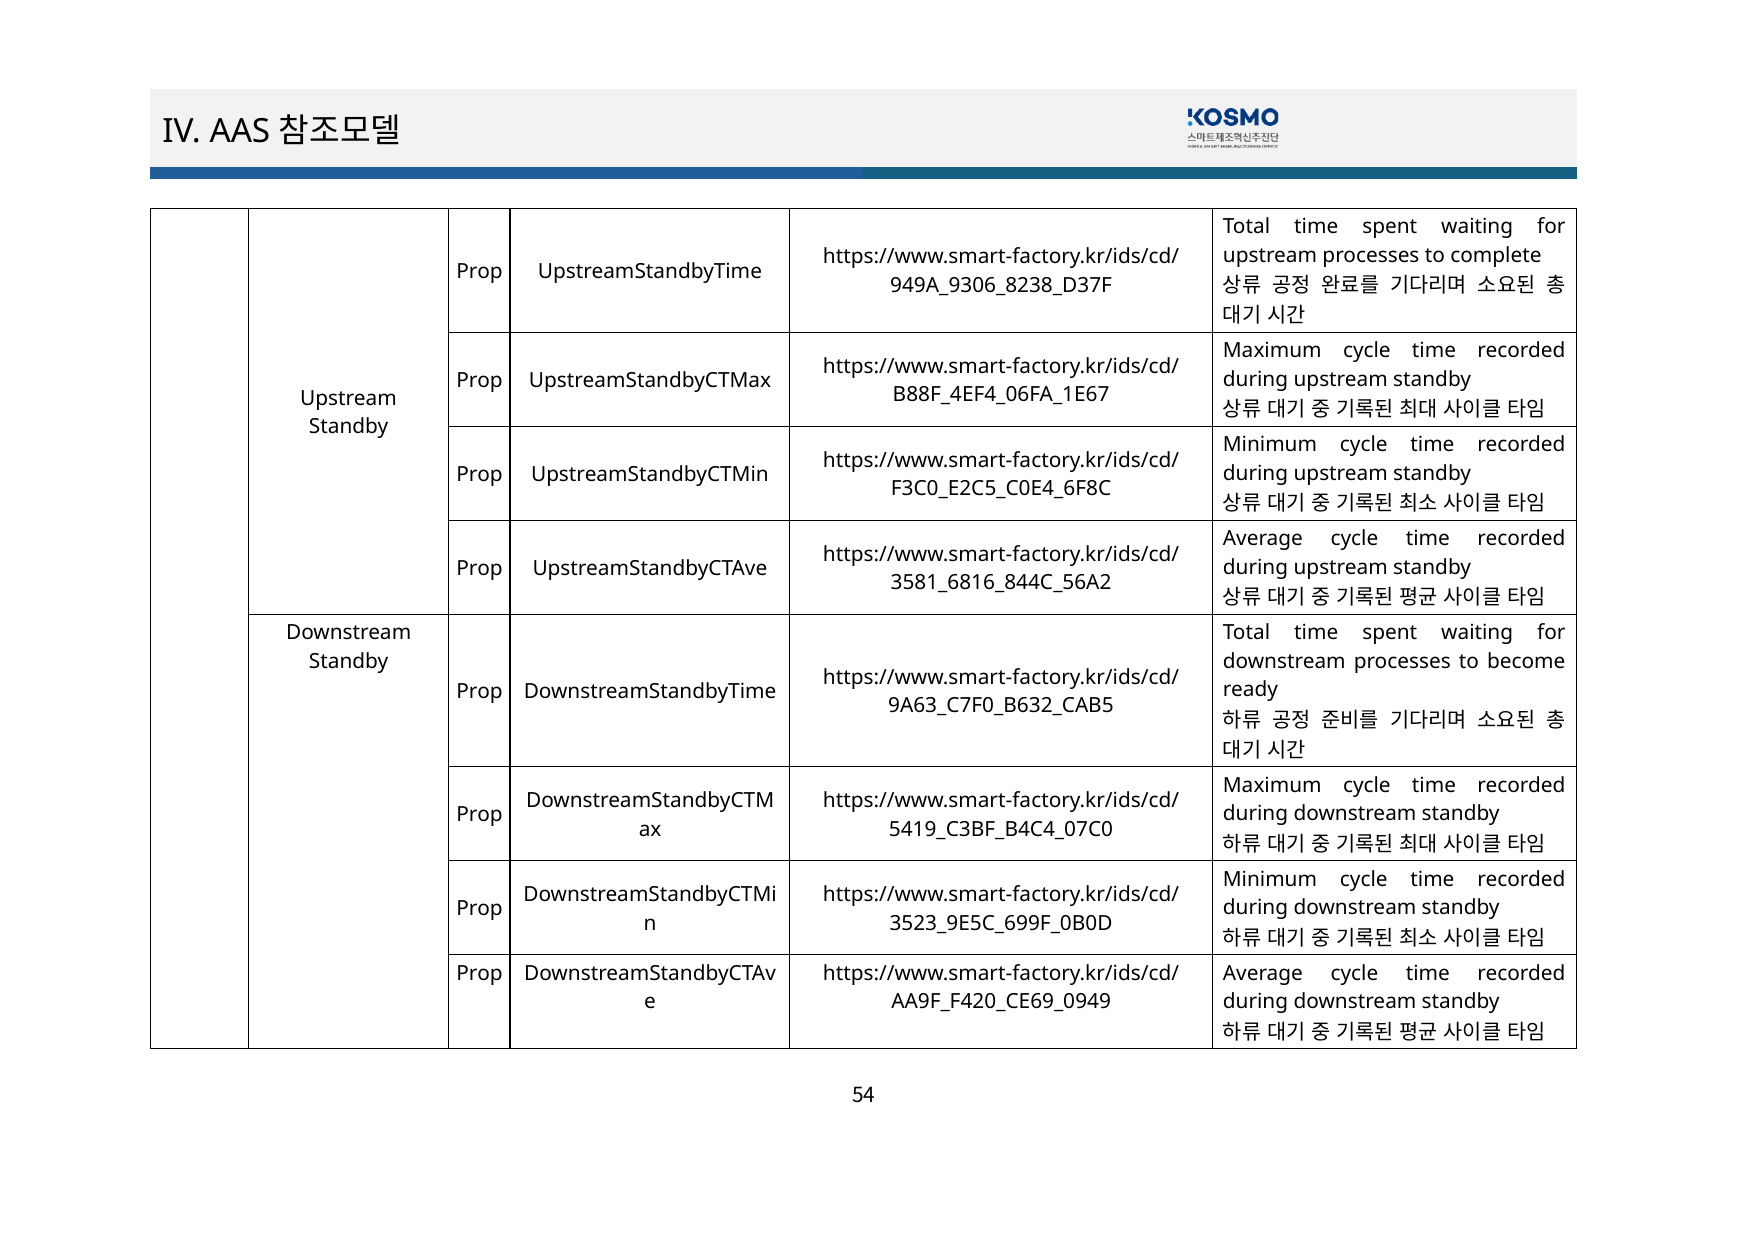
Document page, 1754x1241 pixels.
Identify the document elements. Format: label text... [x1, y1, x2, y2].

table_cell UpstreamStandbyTime [511, 209, 789, 332]
table_cell Prop [449, 955, 509, 1048]
table_cell Upstream Standby [249, 209, 448, 613]
table_cell Minimum cycle time recorded during downstream standby 하류 대기 중 기록된 최소 사이클 타임 [1213, 861, 1576, 954]
table_cell UpstreamStandbyCTMin [511, 427, 789, 519]
table_cell Maximum cycle time recorded during upstream standby 상류 대기 중 기록된 최대 사이클 타임 [1213, 333, 1576, 426]
table_cell Prop [449, 521, 509, 613]
table_cell UpstreamStandbyCTAve [511, 521, 789, 613]
table_cell Prop [449, 427, 509, 519]
picture [1187, 108, 1279, 148]
table_cell https://www.smart-factory.kr/ids/cd/F3C0_E2C5_C0E4_6F8C [790, 427, 1212, 519]
table_cell Total time spent waiting for upstream processes to complete 상류 공정 완료를 기다리며 소요된 총 대기 시간 [1213, 209, 1576, 332]
table_cell Average cycle time recorded during downstream standby 하류 대기 중 기록된 평균 사이클 타임 [1213, 955, 1576, 1048]
table_cell https://www.smart-factory.kr/ids/cd/B88F_4EF4_06FA_1E67 [790, 333, 1212, 426]
table_cell Maximum cycle time recorded during downstream standby 하류 대기 중 기록된 최대 사이클 타임 [1213, 767, 1576, 860]
table_cell Prop [449, 615, 509, 766]
table_cell Downstream Standby [249, 615, 448, 1048]
table_cell DownstreamStandbyCTMax [511, 767, 789, 860]
table_cell DownstreamStandbyCTAve [511, 955, 789, 1048]
table_cell Prop [449, 861, 509, 954]
table_cell https://www.smart-factory.kr/ids/cd/9A63_C7F0_B632_CAB5 [790, 615, 1212, 766]
table_cell Average cycle time recorded during upstream standby 상류 대기 중 기록된 평균 사이클 타임 [1213, 521, 1576, 613]
table_cell https://www.smart-factory.kr/ids/cd/3581_6816_844C_56A2 [790, 521, 1212, 613]
table_cell Prop [449, 767, 509, 860]
table_cell https://www.smart-factory.kr/ids/cd/AA9F_F420_CE69_0949 [790, 955, 1212, 1048]
table_cell Prop [449, 209, 509, 332]
table_cell DownstreamStandbyTime [511, 615, 789, 766]
table_cell DownstreamStandbyCTMin [511, 861, 789, 954]
table_cell https://www.smart-factory.kr/ids/cd/3523_9E5C_699F_0B0D [790, 861, 1212, 954]
table_cell Prop [449, 333, 509, 426]
table_cell UpstreamStandbyCTMax [511, 333, 789, 426]
table_cell https://www.smart-factory.kr/ids/cd/949A_9306_8238_D37F [790, 209, 1212, 332]
table_cell Total time spent waiting for downstream processes to become ready 하류 공정 준비를 기다리며 소요된 총 대기 시간 [1213, 615, 1576, 766]
table_cell Minimum cycle time recorded during upstream standby 상류 대기 중 기록된 최소 사이클 타임 [1213, 427, 1576, 519]
table_cell https://www.smart-factory.kr/ids/cd/5419_C3BF_B4C4_07C0 [790, 767, 1212, 860]
